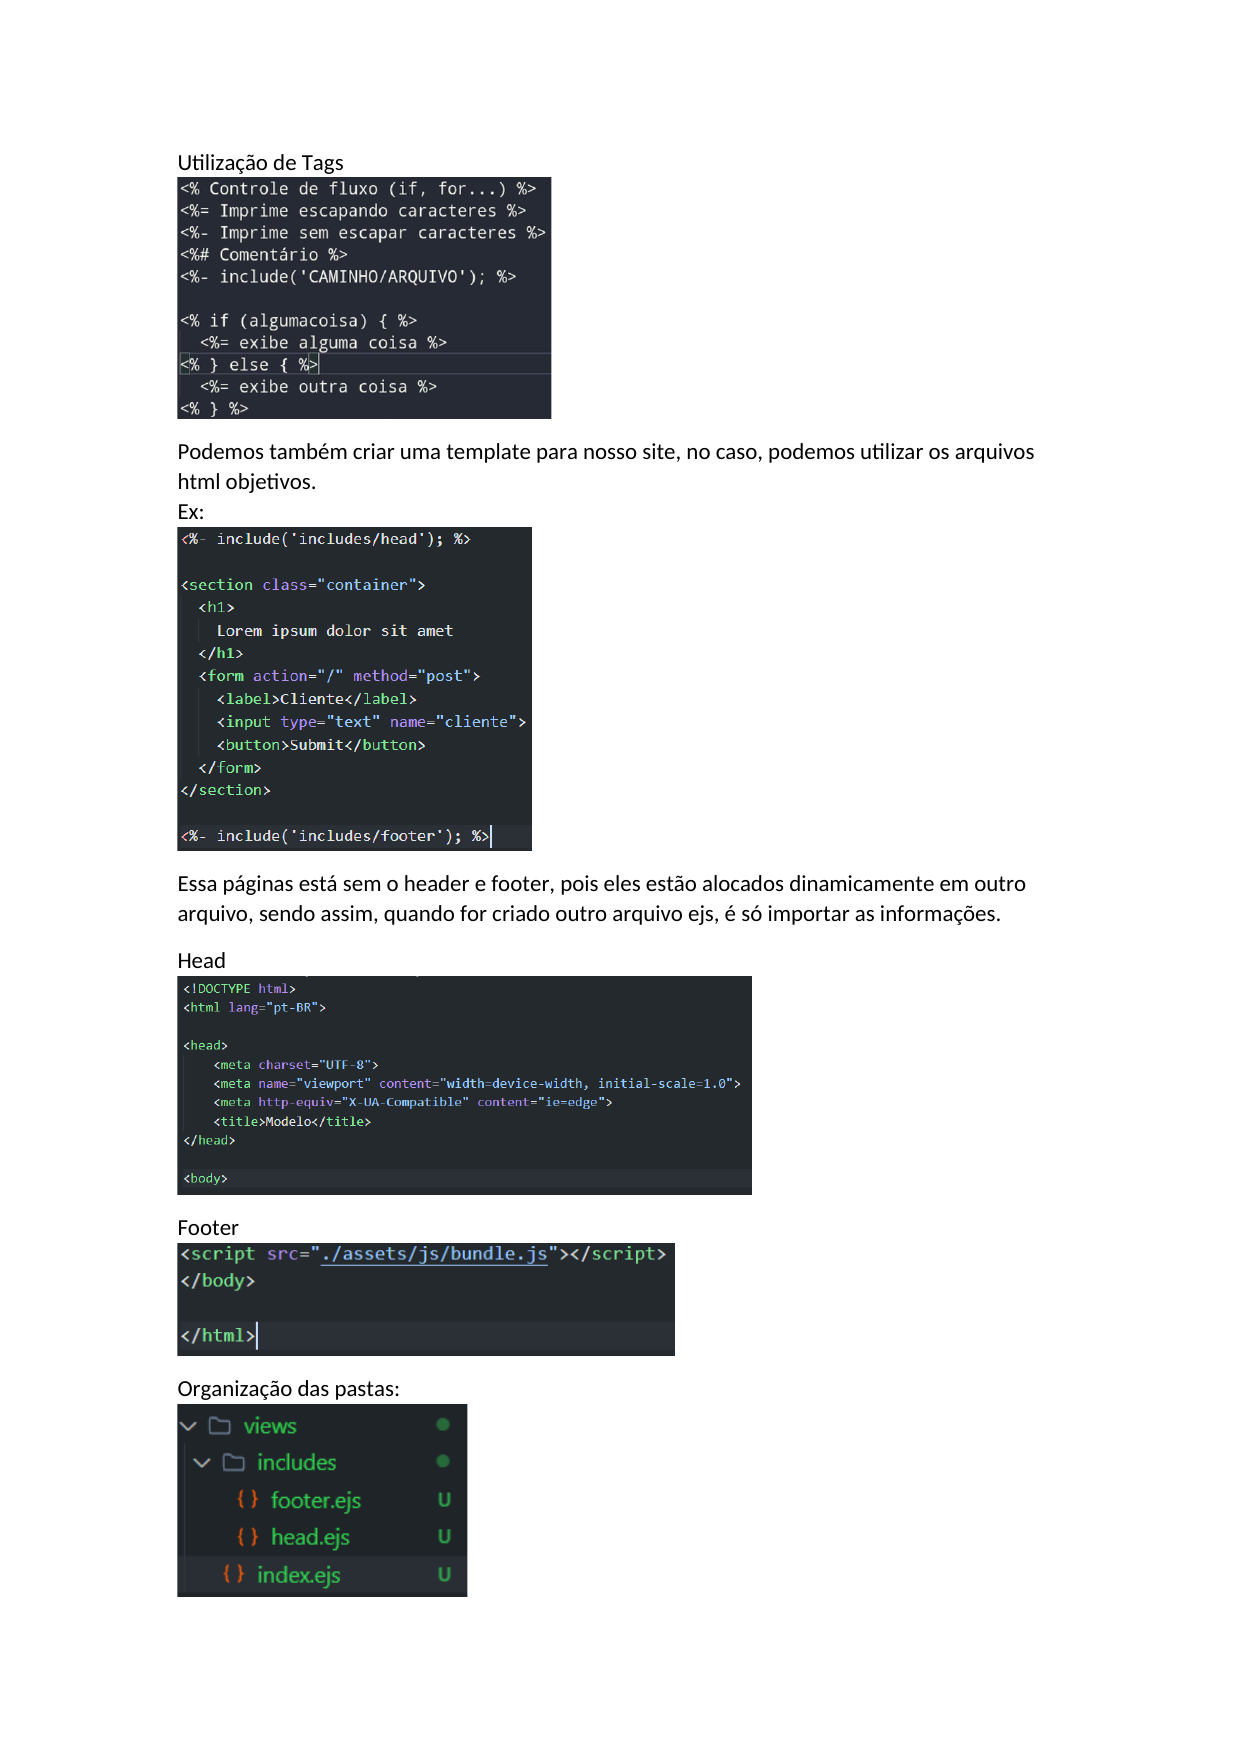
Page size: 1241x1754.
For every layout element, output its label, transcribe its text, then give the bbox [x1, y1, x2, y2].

picture [177, 1404, 468, 1597]
picture [177, 976, 752, 1195]
text Essa páginas está sem o header e footer, pois eles estão alocados dinamicamente em outro arquivo, sendo assim, quando for criado outro arquivo ejs, é só importar as informações. [177, 869, 1063, 928]
picture [177, 1243, 675, 1356]
picture [177, 527, 532, 851]
picture [177, 177, 552, 419]
